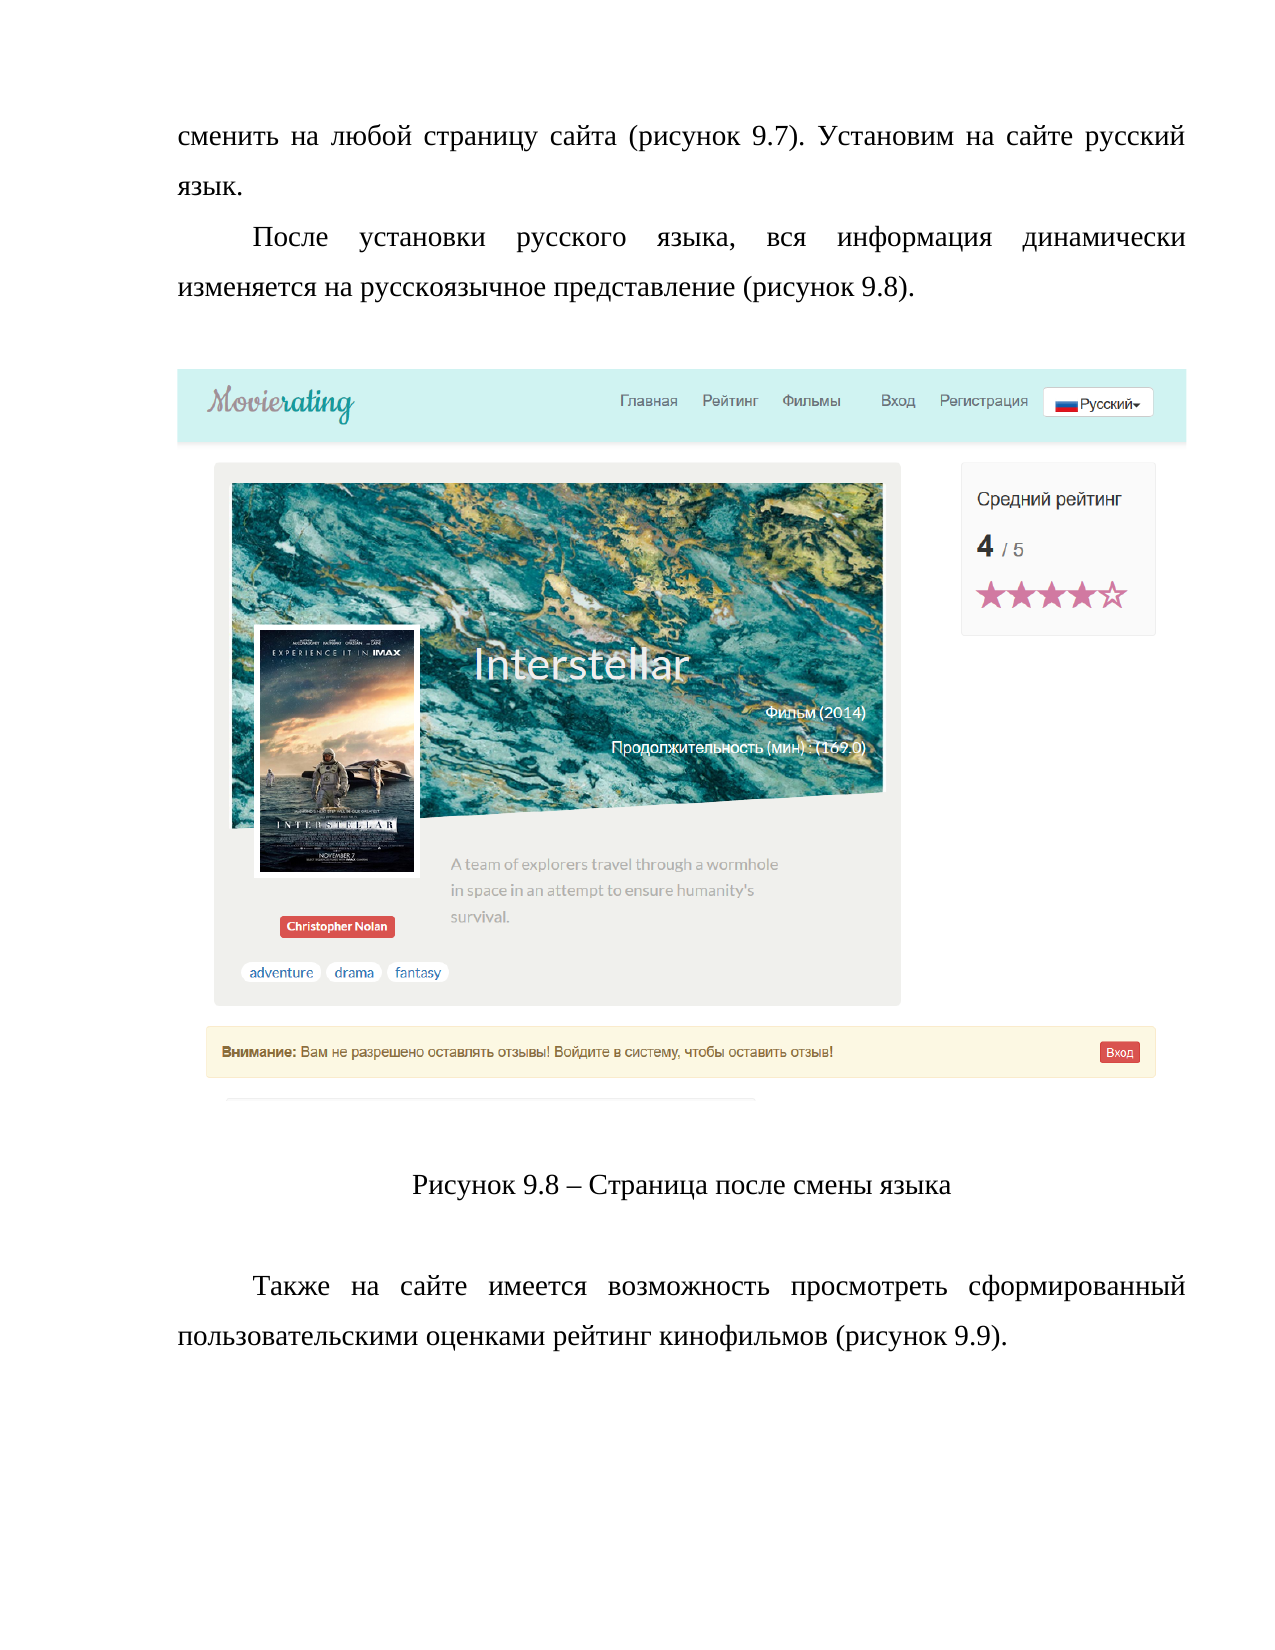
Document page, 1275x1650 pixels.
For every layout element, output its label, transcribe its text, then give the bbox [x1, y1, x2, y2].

picture [177, 369, 1187, 1101]
text После установки русского языка, вся информация динамически изменяется на русскоязычное представление (рисунок 9.8). [177, 219, 1186, 303]
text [177, 118, 1186, 202]
text Также на сайте имеется возможность просмотреть сформированный пользовательскими оценками рейтинг кинофильмов (рисунок 9.9). [177, 1268, 1186, 1352]
text Рисунок 9.8 – Страница после смены языка [177, 1167, 1186, 1201]
